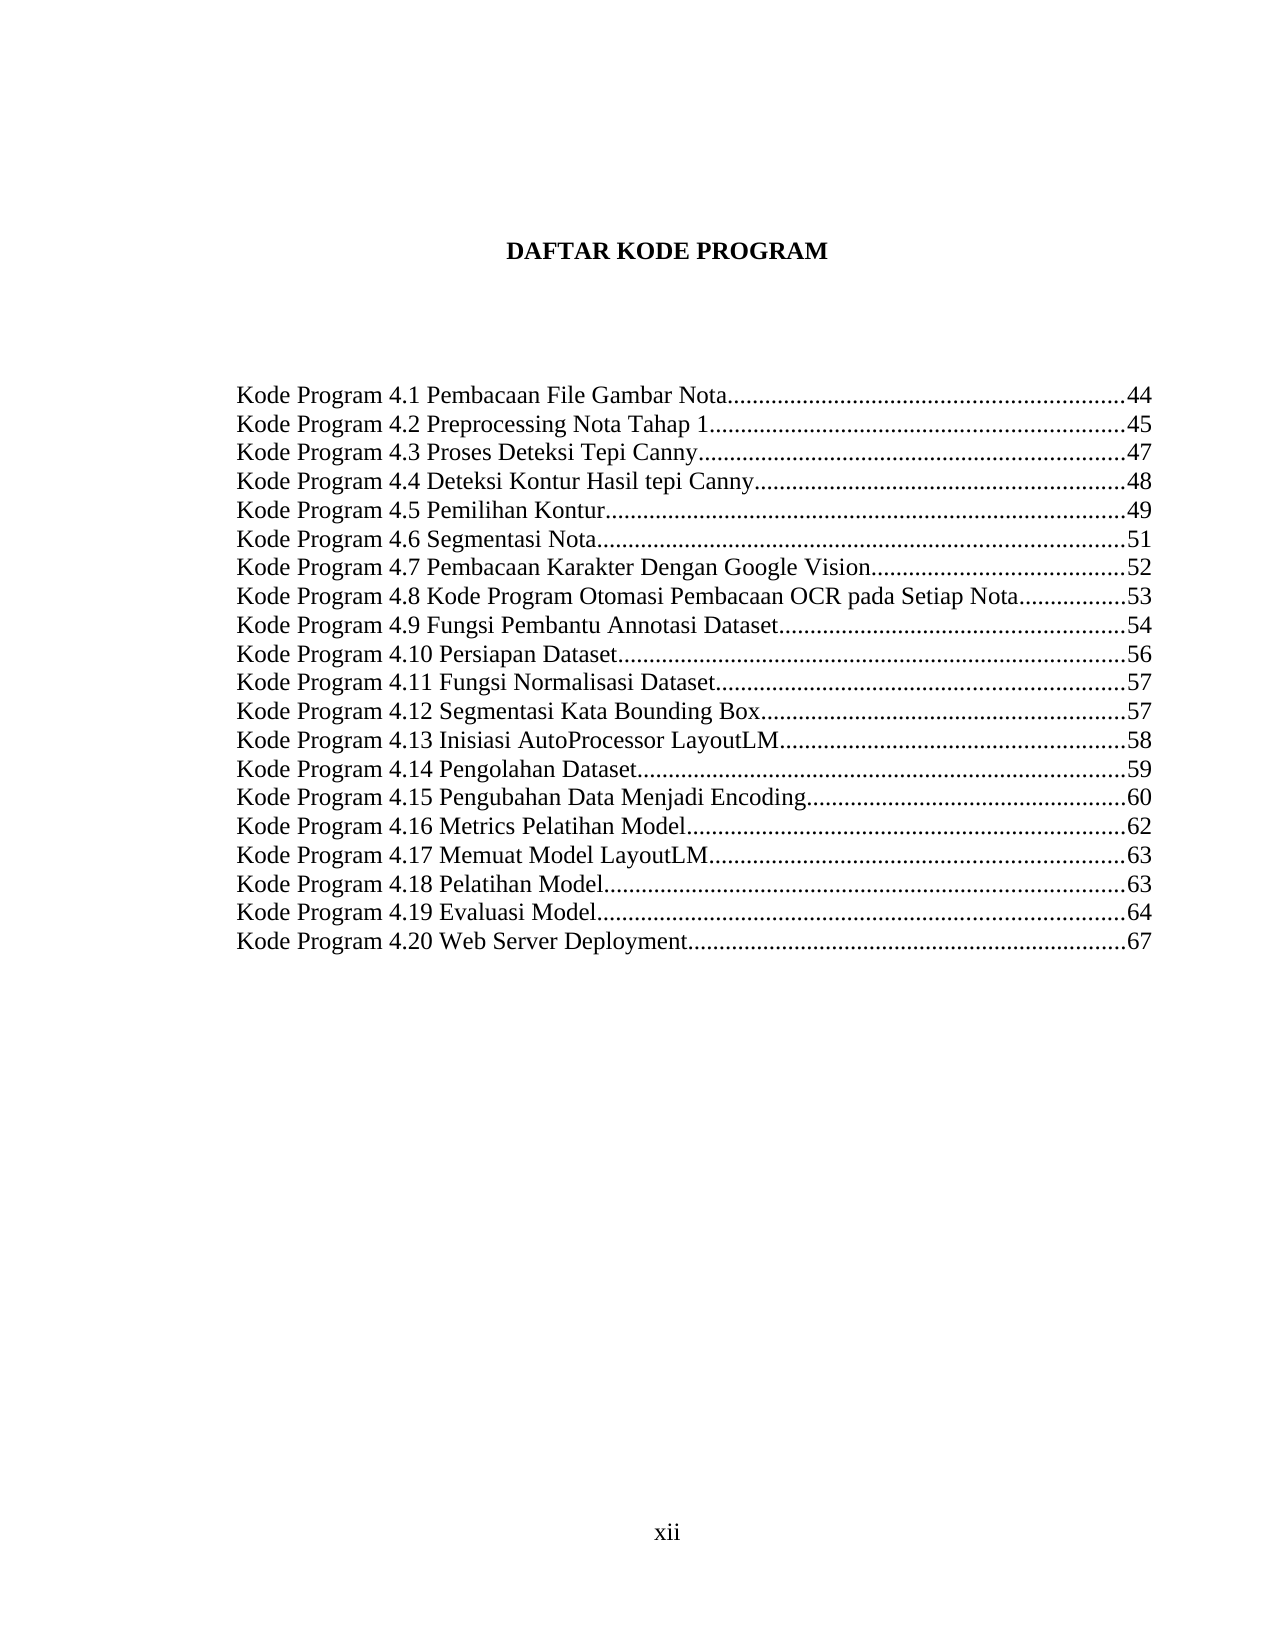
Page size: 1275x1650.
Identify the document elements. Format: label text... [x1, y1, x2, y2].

text Kode Program 4.16 Metrics Pelatihan Model 62 [236, 811, 1167, 840]
text Kode Program 4.20 Web Server Deployment 67 [236, 926, 1167, 955]
text Kode Program 4.5 Pemilihan Kontur 49 [236, 495, 1167, 524]
subtitle DAFTAR KODE PROGRAM [236, 236, 1098, 265]
text Kode Program 4.15 Pengubahan Data Menjadi Encoding 60 [236, 782, 1167, 811]
text Kode Program 4.10 Persiapan Dataset 56 [236, 639, 1167, 667]
text Kode Program 4.18 Pelatihan Model 63 [236, 869, 1167, 897]
text Kode Program 4.11 Fungsi Normalisasi Dataset 57 [236, 667, 1167, 696]
text Kode Program 4.12 Segmentasi Kata Bounding Box 57 [236, 696, 1167, 725]
text Kode Program 4.6 Segmentasi Nota 51 [236, 524, 1167, 552]
text Kode Program 4.1 Pembacaan File Gambar Nota 44 [236, 380, 1167, 409]
text Kode Program 4.8 Kode Program Otomasi Pembacaan OCR pada Setiap Nota 53 [236, 581, 1167, 610]
text Kode Program 4.19 Evaluasi Model 64 [236, 897, 1167, 926]
text Kode Program 4.9 Fungsi Pembantu Annotasi Dataset 54 [236, 610, 1167, 639]
text Kode Program 4.13 Inisiasi AutoProcessor LayoutLM 58 [236, 725, 1167, 754]
text Kode Program 4.14 Pengolahan Dataset 59 [236, 754, 1167, 782]
text Kode Program 4.2 Preprocessing Nota Tahap 1 45 [236, 409, 1167, 437]
text Kode Program 4.3 Proses Deteksi Tepi Canny 47 [236, 437, 1167, 466]
text Kode Program 4.17 Memuat Model LayoutLM 63 [236, 840, 1167, 869]
text Kode Program 4.4 Deteksi Kontur Hasil tepi Canny 48 [236, 466, 1167, 495]
text Kode Program 4.7 Pembacaan Karakter Dengan Google Vision 52 [236, 552, 1167, 581]
